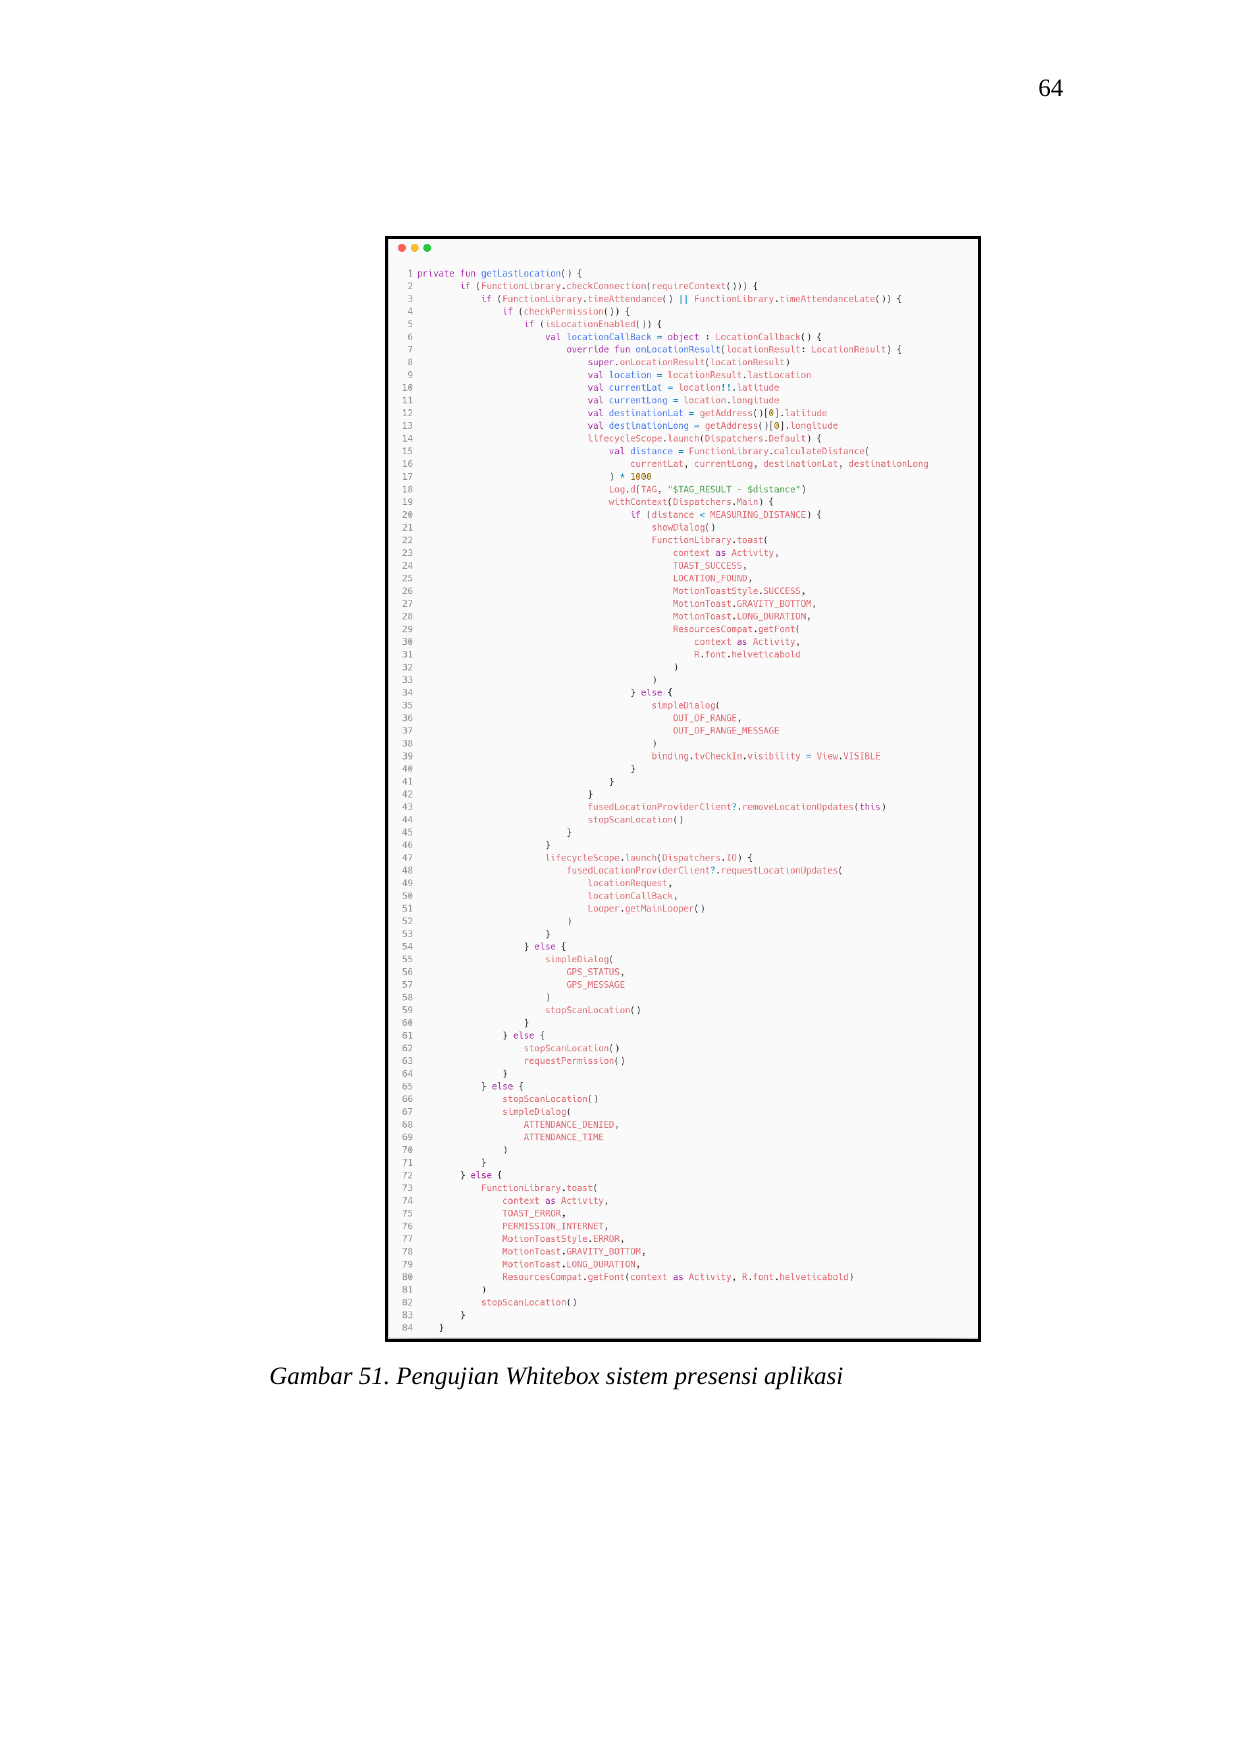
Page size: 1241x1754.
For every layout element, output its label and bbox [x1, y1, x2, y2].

picture [388, 239, 978, 1339]
